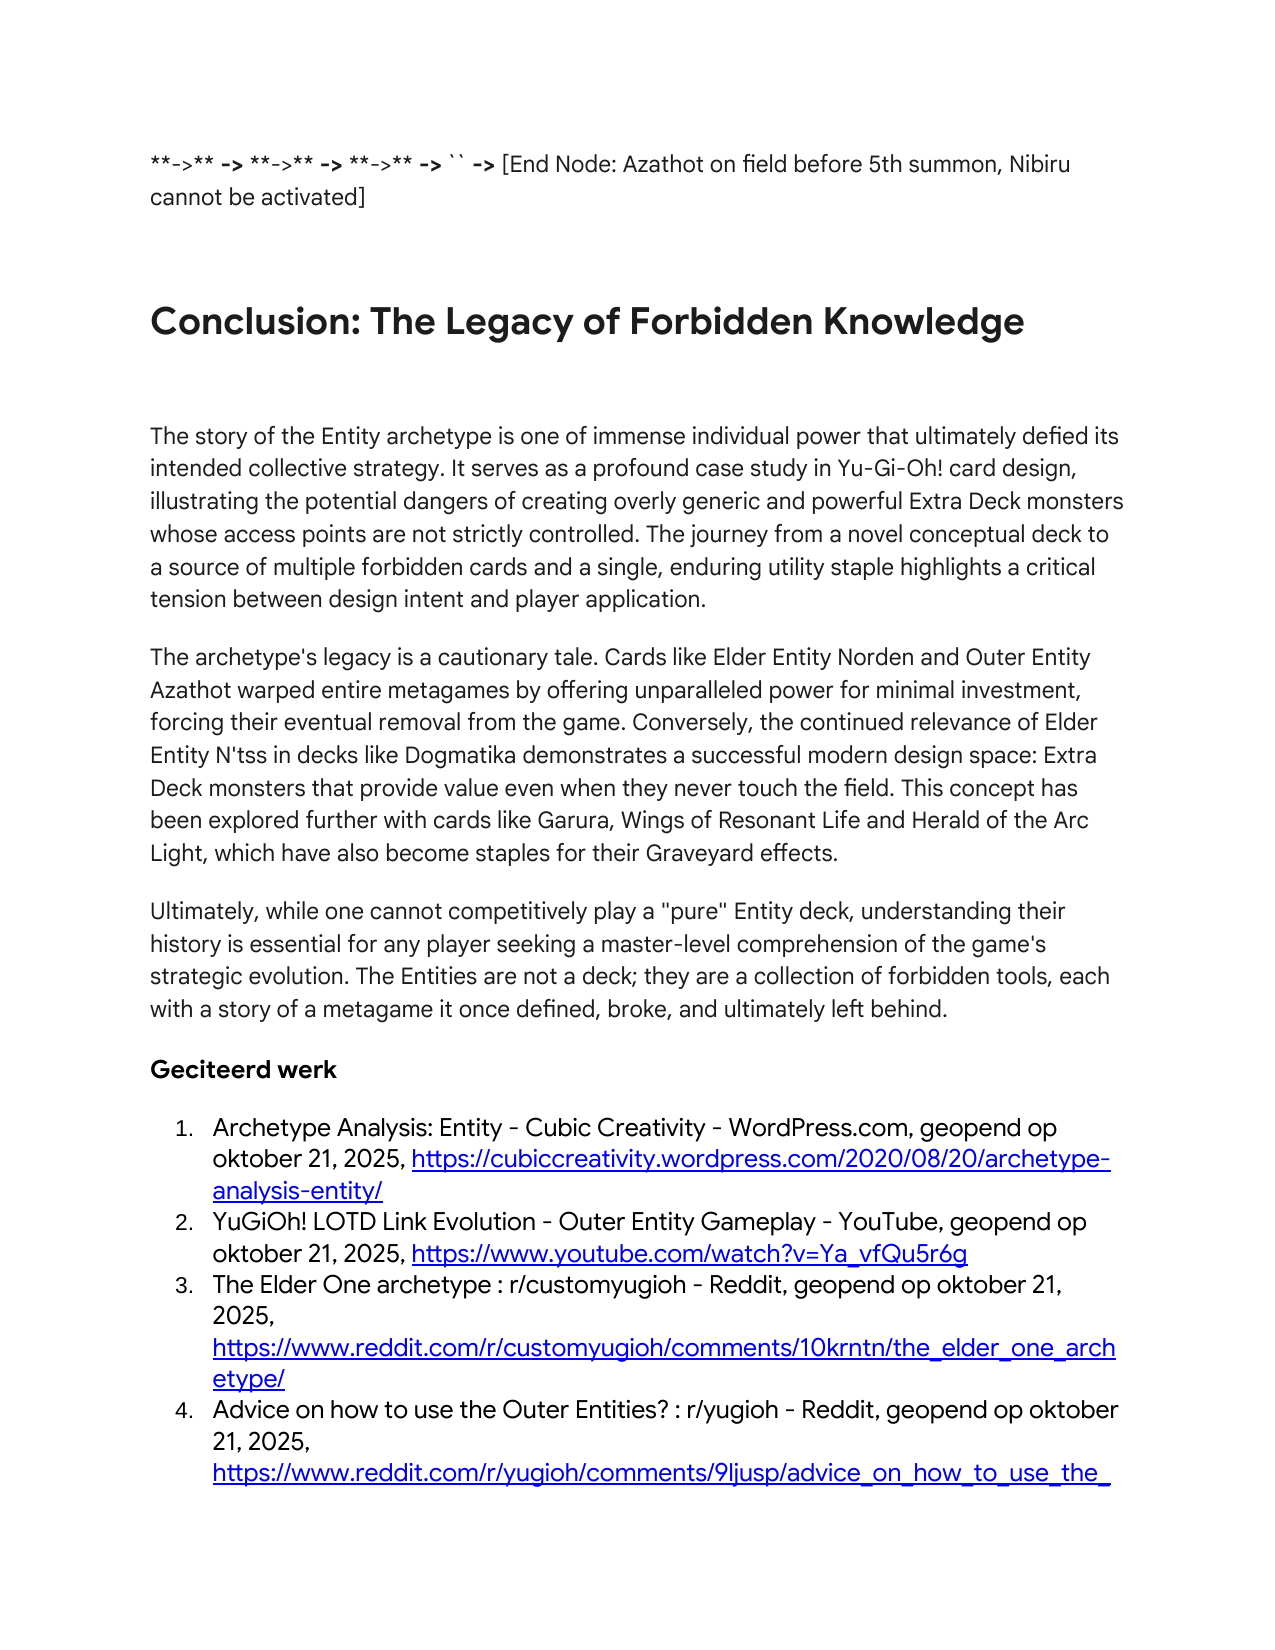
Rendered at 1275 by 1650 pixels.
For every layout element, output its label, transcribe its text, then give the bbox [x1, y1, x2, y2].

list The Elder One archetype : r/customyugioh - Reddit, geopend op oktober 21, 2025, https://www.reddit.com/r/customyugioh/comments/10krntn/the_elder_one_archetype/ [175, 1269, 1125, 1394]
subtitle Geciteerd werk [150, 1054, 1125, 1086]
text The story of the Entity archetype is one of immense individual power that ultimately defied its intended collective strategy. It serves as a profound case study in Yu-Gi-Oh! card design, illustrating the potential dangers of creating overly generic and powerful Extra Deck monsters whose access points are not strictly controlled. The journey from a novel conceptual deck to a source of multiple forbidden cards and a single, enduring utility staple highlights a critical tension between design intent and player application. [150, 422, 1125, 614]
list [175, 1394, 1125, 1489]
list YuGiOh! LOTD Link Evolution - Outer Entity Gameplay - YouTube, geopend op oktober 21, 2025, https://www.youtube.com/watch?v=Ya_vfQu5r6g [175, 1206, 1125, 1269]
text **->** -> **->** -> **->** -> `` -> [End Node: Azathot on field before 5th summon, Nibiru cannot be activated] [150, 150, 1125, 211]
text The archetype's legacy is a cautionary tale. Cards like Elder Entity Norden and Outer Entity Azathot warped entire metagames by offering unparalleled power for minimal investment, forcing their eventual removal from the game. Conversely, the continued relevance of Elder Entity N'tss in decks like Dogmatika demonstrates a successful modern design space: Extra Deck monsters that provide value even when they never touch the field. This concept has been explored further with cards like Garura, Wings of Resonant Life and Herald of the Arc Light, which have also become staples for their Graveyard effects. [150, 643, 1125, 868]
text Ultimately, while one cannot competitively play a "pure" Entity deck, understanding their history is essential for any player seeking a master-level comprehension of the game's strategic evolution. The Entities are not a deck; they are a collection of forbidden tools, each with a story of a metagame it once defined, broke, and ultimately left behind. [150, 897, 1125, 1024]
list Archetype Analysis: Entity - Cubic Creativity - WordPress.com, geopend op oktober 21, 2025, https://cubiccreativity.wordpress.com/2020/08/20/archetype-analysis-entity/ [175, 1112, 1125, 1206]
subtitle Conclusion: The Legacy of Forbidden Knowledge [150, 298, 1125, 345]
